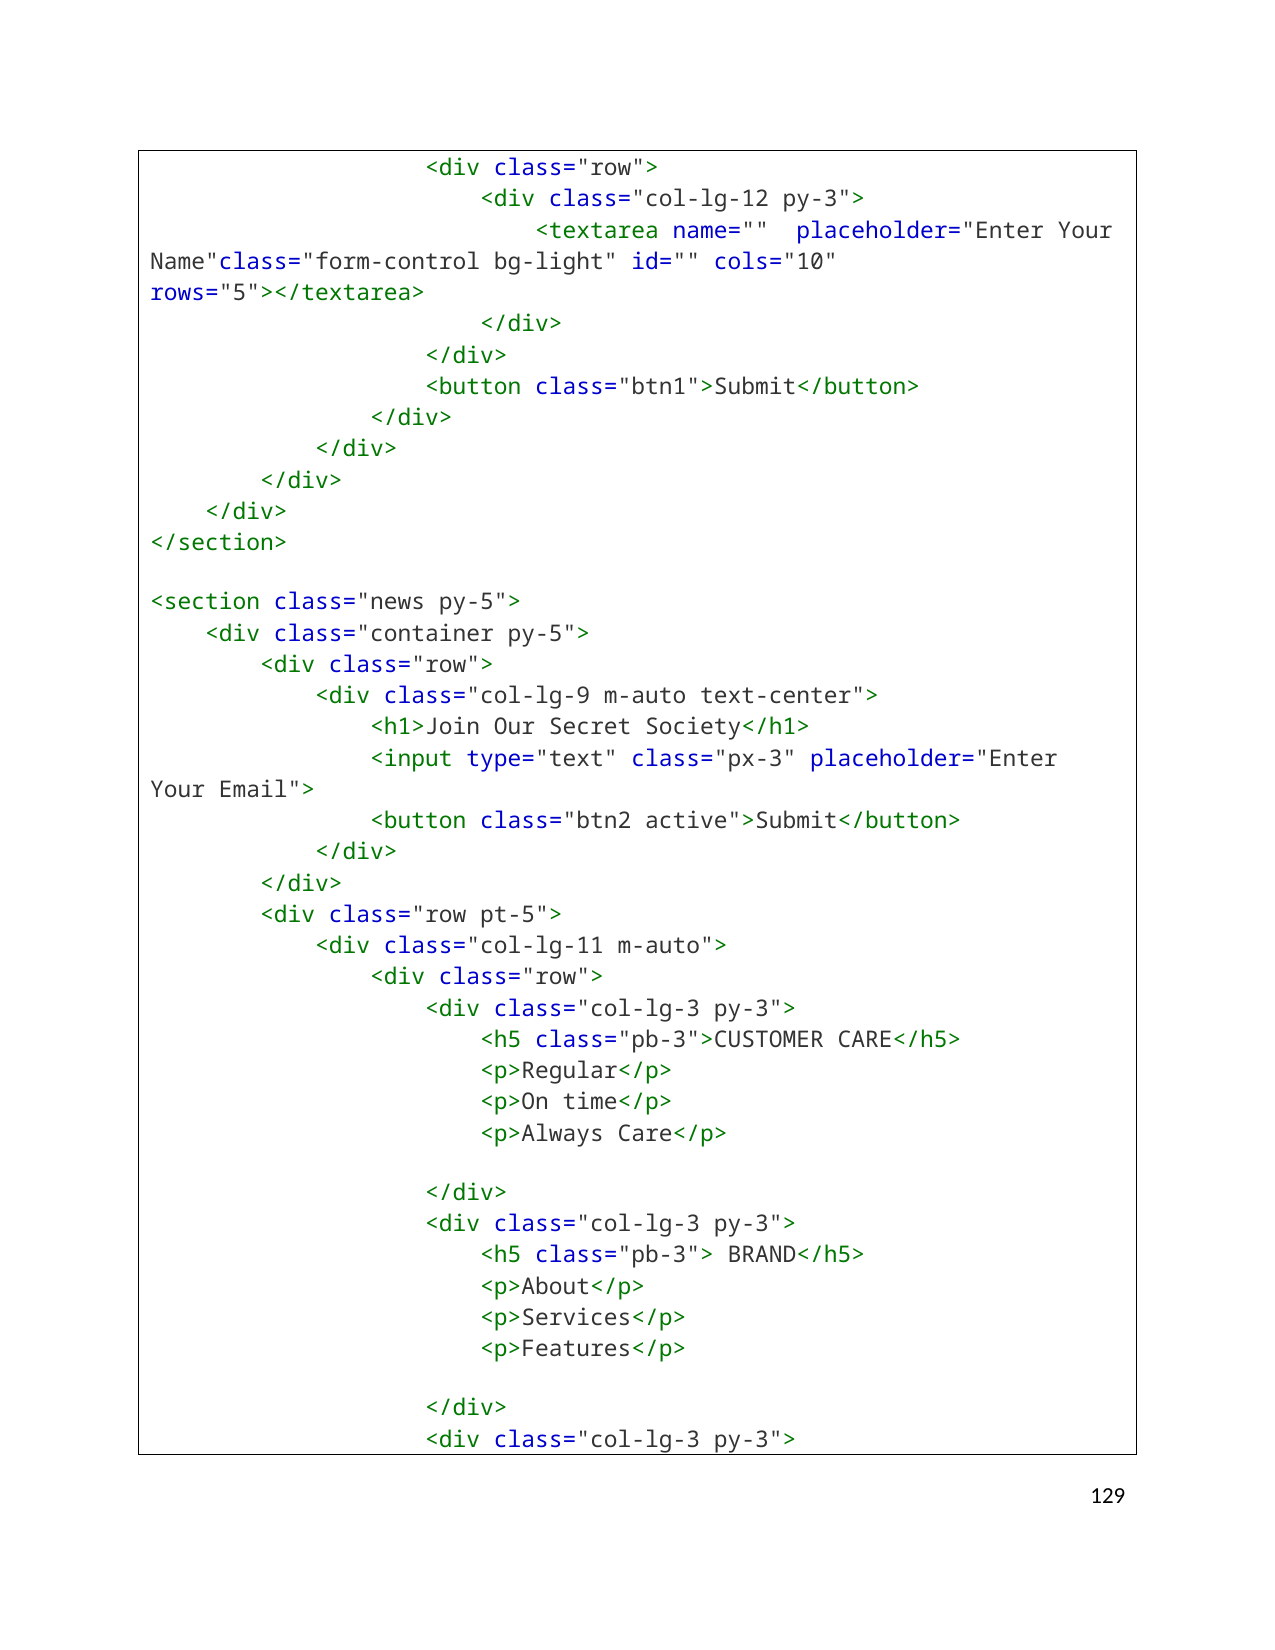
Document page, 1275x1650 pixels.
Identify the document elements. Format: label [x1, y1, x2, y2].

table_header [139, 151, 1136, 1454]
